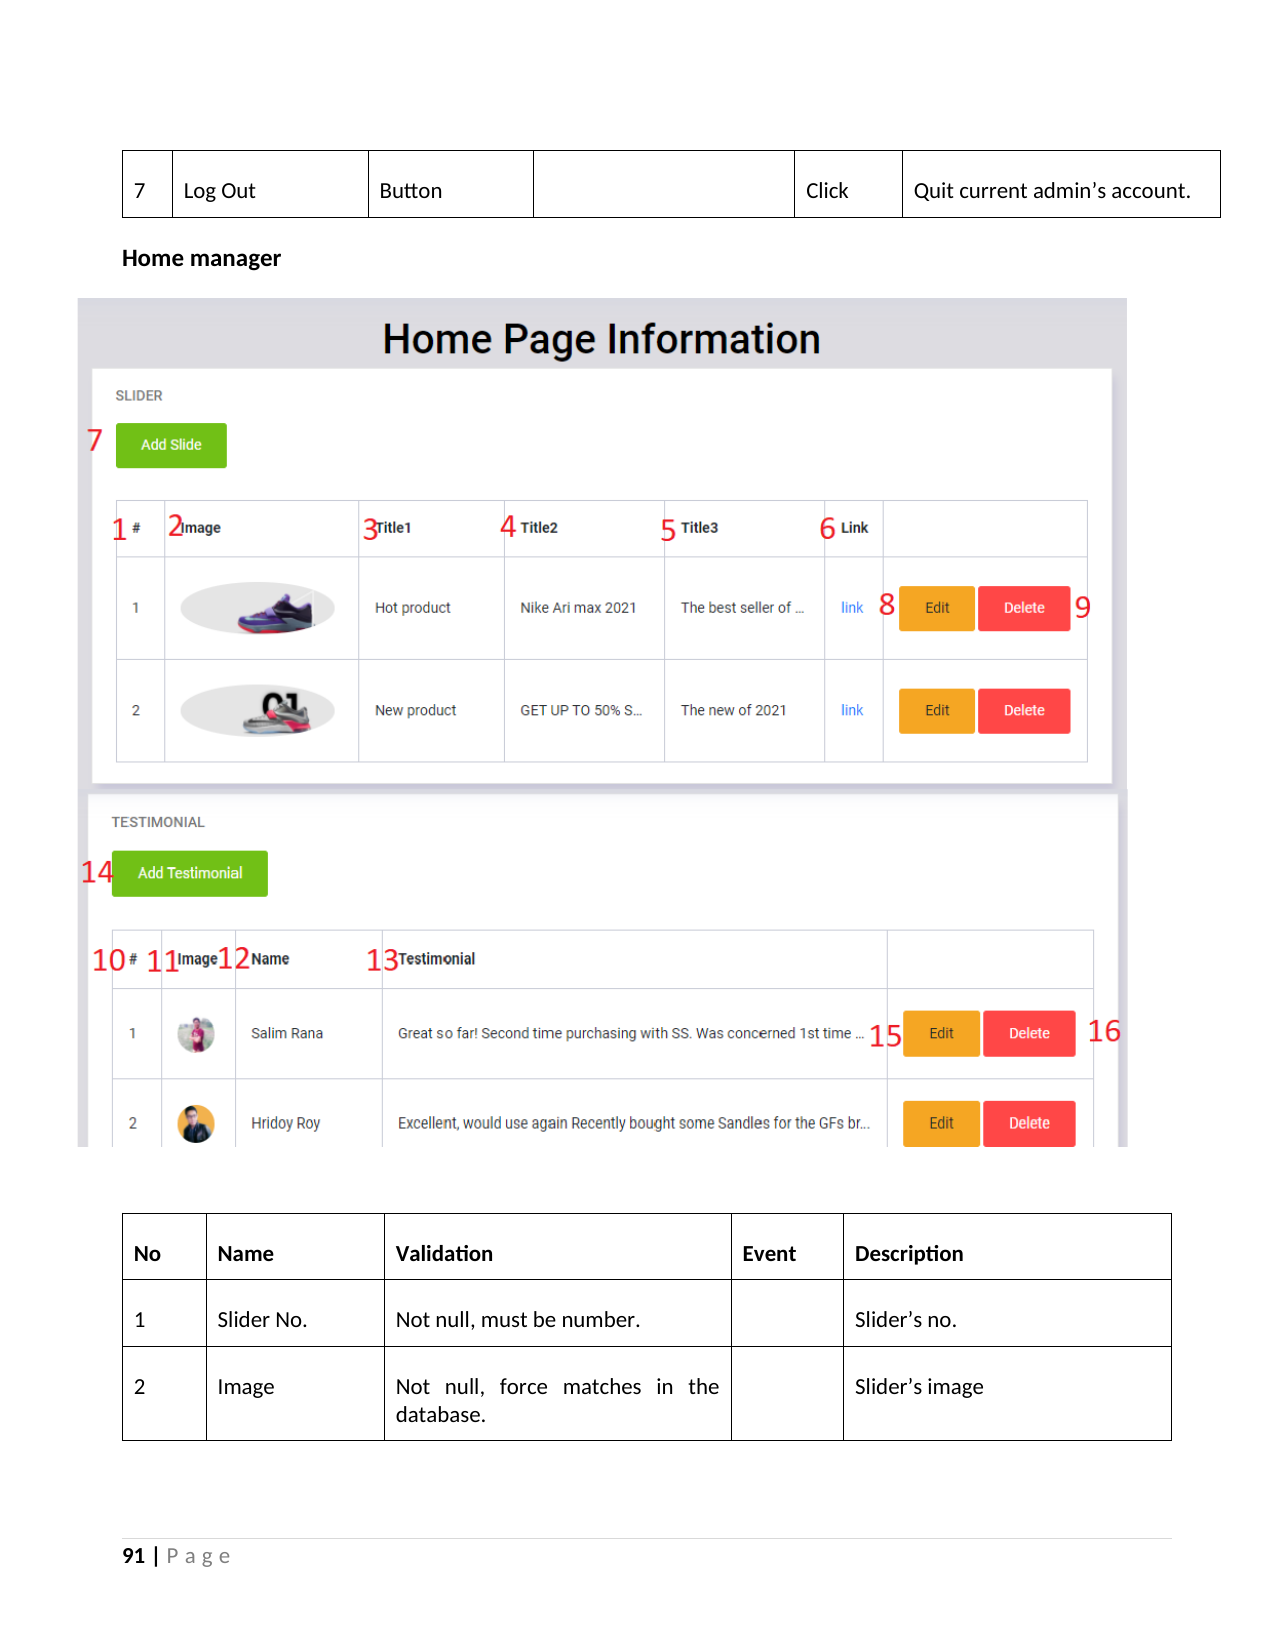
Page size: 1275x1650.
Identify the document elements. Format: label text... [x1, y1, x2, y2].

table_cell Not null, must be number. [385, 1280, 731, 1346]
table_cell Click [795, 151, 902, 217]
table_cell Image [207, 1347, 384, 1440]
table_header Name [207, 1214, 384, 1279]
table_cell Quit current admin’s account. [903, 151, 1220, 217]
picture [77, 298, 1128, 1147]
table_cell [385, 1347, 731, 1440]
table_cell [534, 151, 794, 217]
table_header Event [732, 1214, 843, 1279]
table_cell Slider No. [207, 1280, 384, 1346]
table_cell 7 [123, 151, 172, 217]
table_cell Button [369, 151, 533, 217]
table_cell Slider’s no. [844, 1280, 1171, 1346]
table_cell Slider’s image [844, 1347, 1171, 1440]
table_header No [123, 1214, 206, 1279]
table_cell 2 [123, 1347, 206, 1440]
subtitle Home manager [122, 243, 1172, 273]
table_header Description [844, 1214, 1171, 1279]
table_cell 1 [123, 1280, 206, 1346]
table_cell [732, 1347, 843, 1440]
table_cell [732, 1280, 843, 1346]
table_cell Log Out [173, 151, 368, 217]
table_header Validation [385, 1214, 731, 1279]
